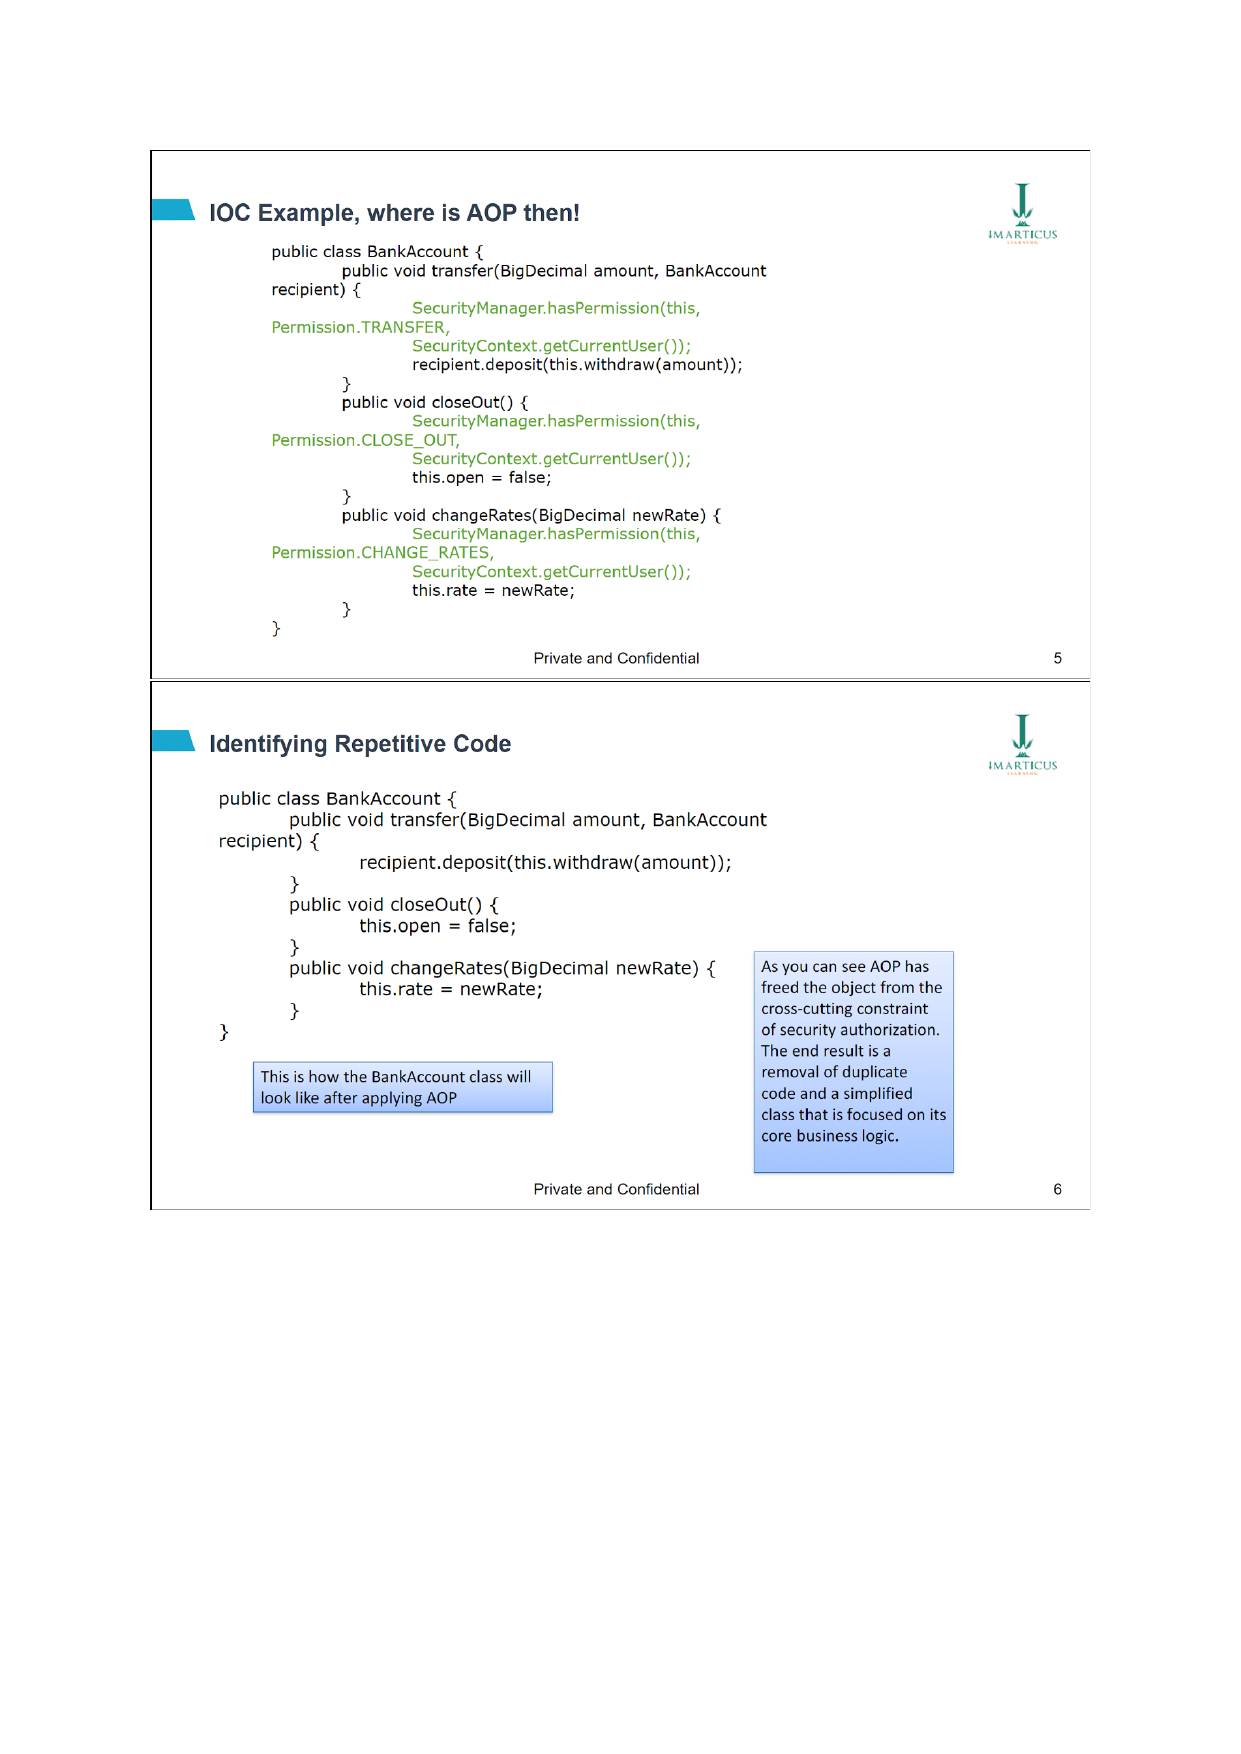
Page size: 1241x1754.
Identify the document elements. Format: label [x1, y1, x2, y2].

picture [150, 681, 1091, 1210]
picture [150, 150, 1091, 679]
